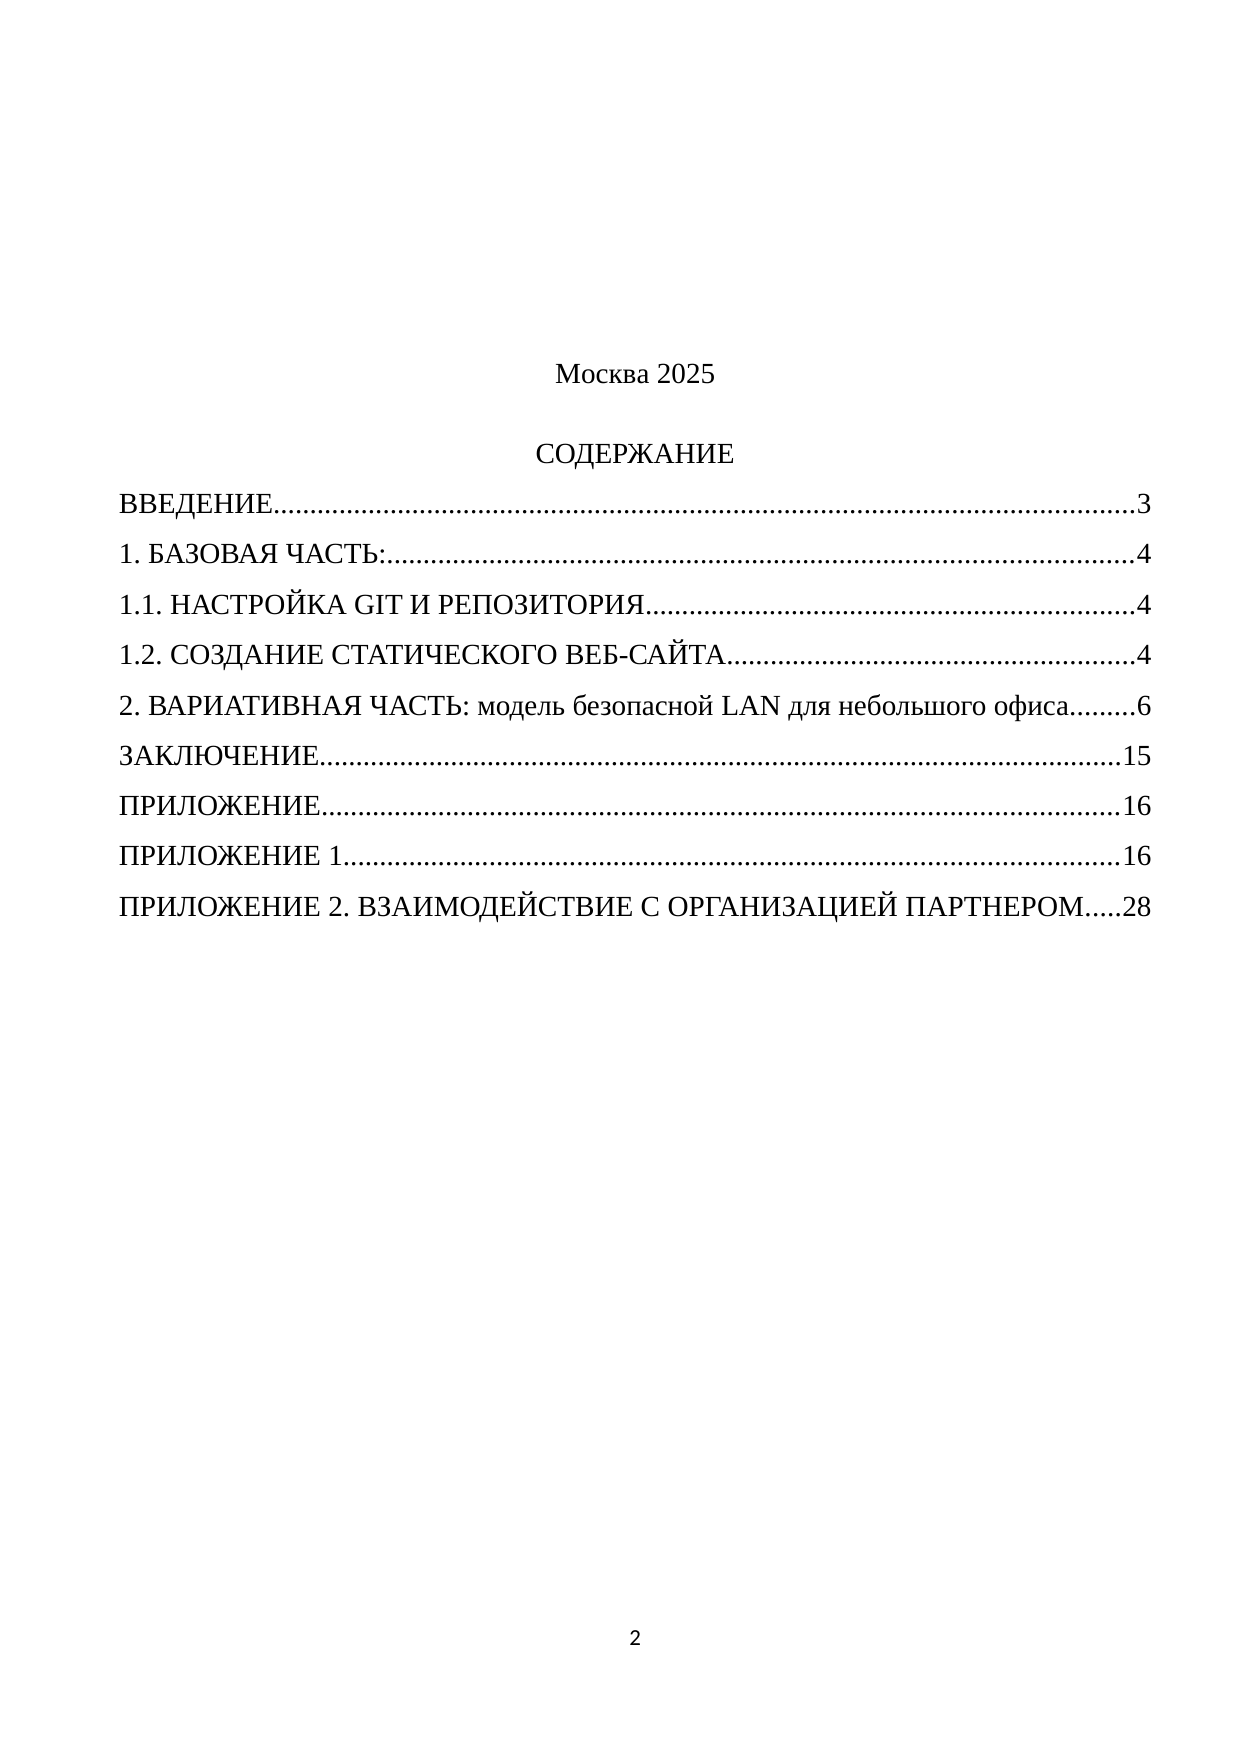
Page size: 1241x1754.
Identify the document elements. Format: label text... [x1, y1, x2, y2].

text 2. ВАРИАТИВНАЯ ЧАСТЬ: модель безопасной LAN для небольшого офиса 6 [118, 688, 1152, 721]
text 1. БАЗОВАЯ ЧАСТЬ: 4 [118, 537, 1152, 570]
text ПРИЛОЖЕНИЕ 16 [118, 788, 1152, 822]
text ПРИЛОЖЕНИЕ 2. ВЗАИМОДЕЙСТВИЕ С ОРГАНИЗАЦИЕЙ ПАРТНЕРОМ. 28 [118, 889, 1152, 922]
text ПРИЛОЖЕНИЕ 1 16 [118, 838, 1152, 872]
text 1.1. НАСТРОЙКА GIT И РЕПОЗИТОРИЯ 4 [118, 587, 1152, 621]
text ЗАКЛЮЧЕНИЕ 15 [118, 738, 1152, 771]
text Москва 2025 [119, 357, 1151, 390]
text СОДЕРЖАНИЕ [118, 436, 1152, 469]
text ВВЕДЕНИЕ 3 [118, 486, 1152, 520]
text 1.2. СОЗДАНИЕ СТАТИЧЕСКОГО ВЕБ-САЙТА 4 [118, 637, 1152, 671]
